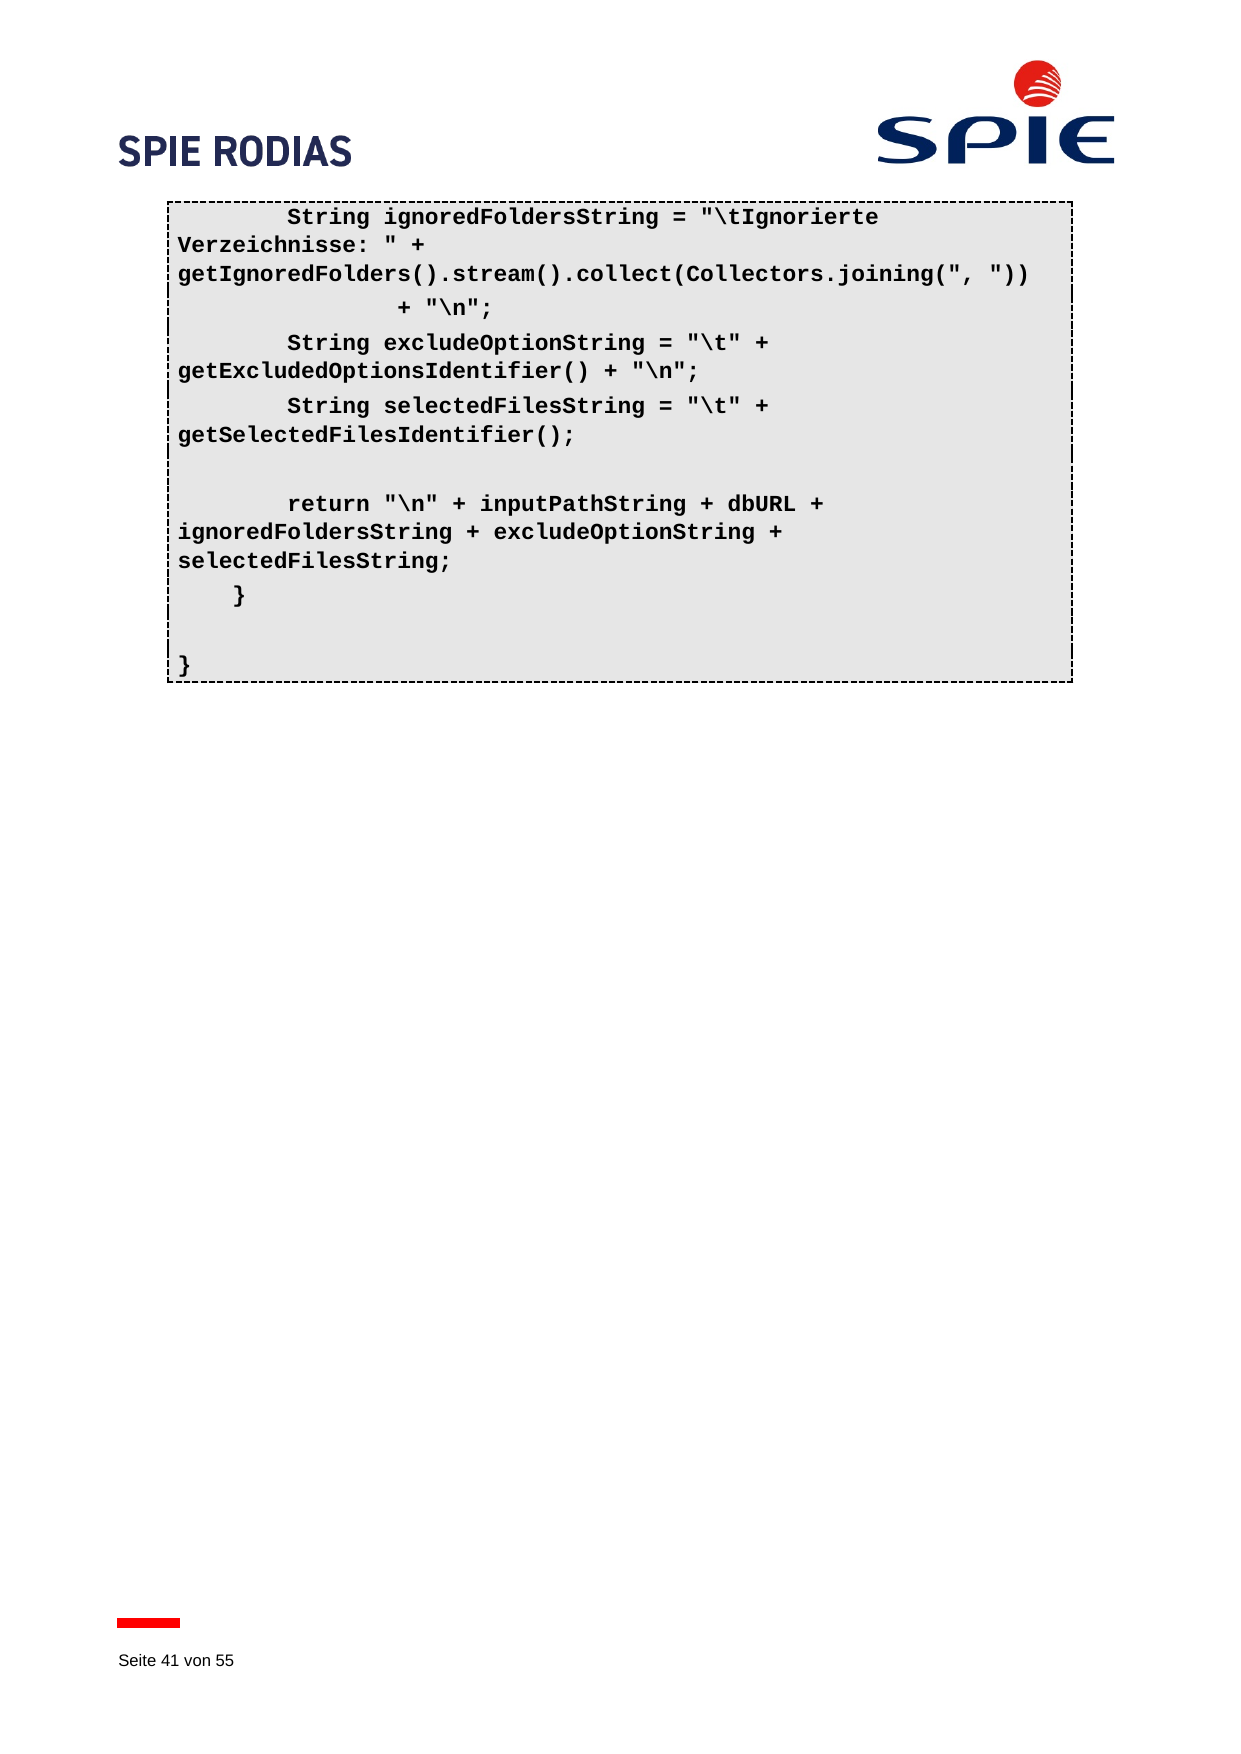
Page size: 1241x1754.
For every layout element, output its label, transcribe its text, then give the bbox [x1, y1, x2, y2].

text String excludeOptionString = "\t" + getExcludedOptionsIdentifier() + "\n"; [167, 327, 1073, 386]
text String selectedFilesString = "\t" + getSelectedFilesIdentifier(); [167, 390, 1073, 449]
picture [118, 130, 354, 169]
text String ignoredFoldersString = "\tIgnorierte Verzeichnisse: " + getIgnoredFolders().stream().collect(Collectors.joining(", ")) [167, 201, 1073, 288]
text } [167, 649, 1073, 683]
text } [167, 580, 1073, 610]
picture [878, 59, 1115, 169]
text return "\n" + inputPathString + dbURL + ignoredFoldersString + excludeOptionString + selectedFilesString; [167, 488, 1073, 575]
text + "\n"; [167, 292, 1073, 323]
